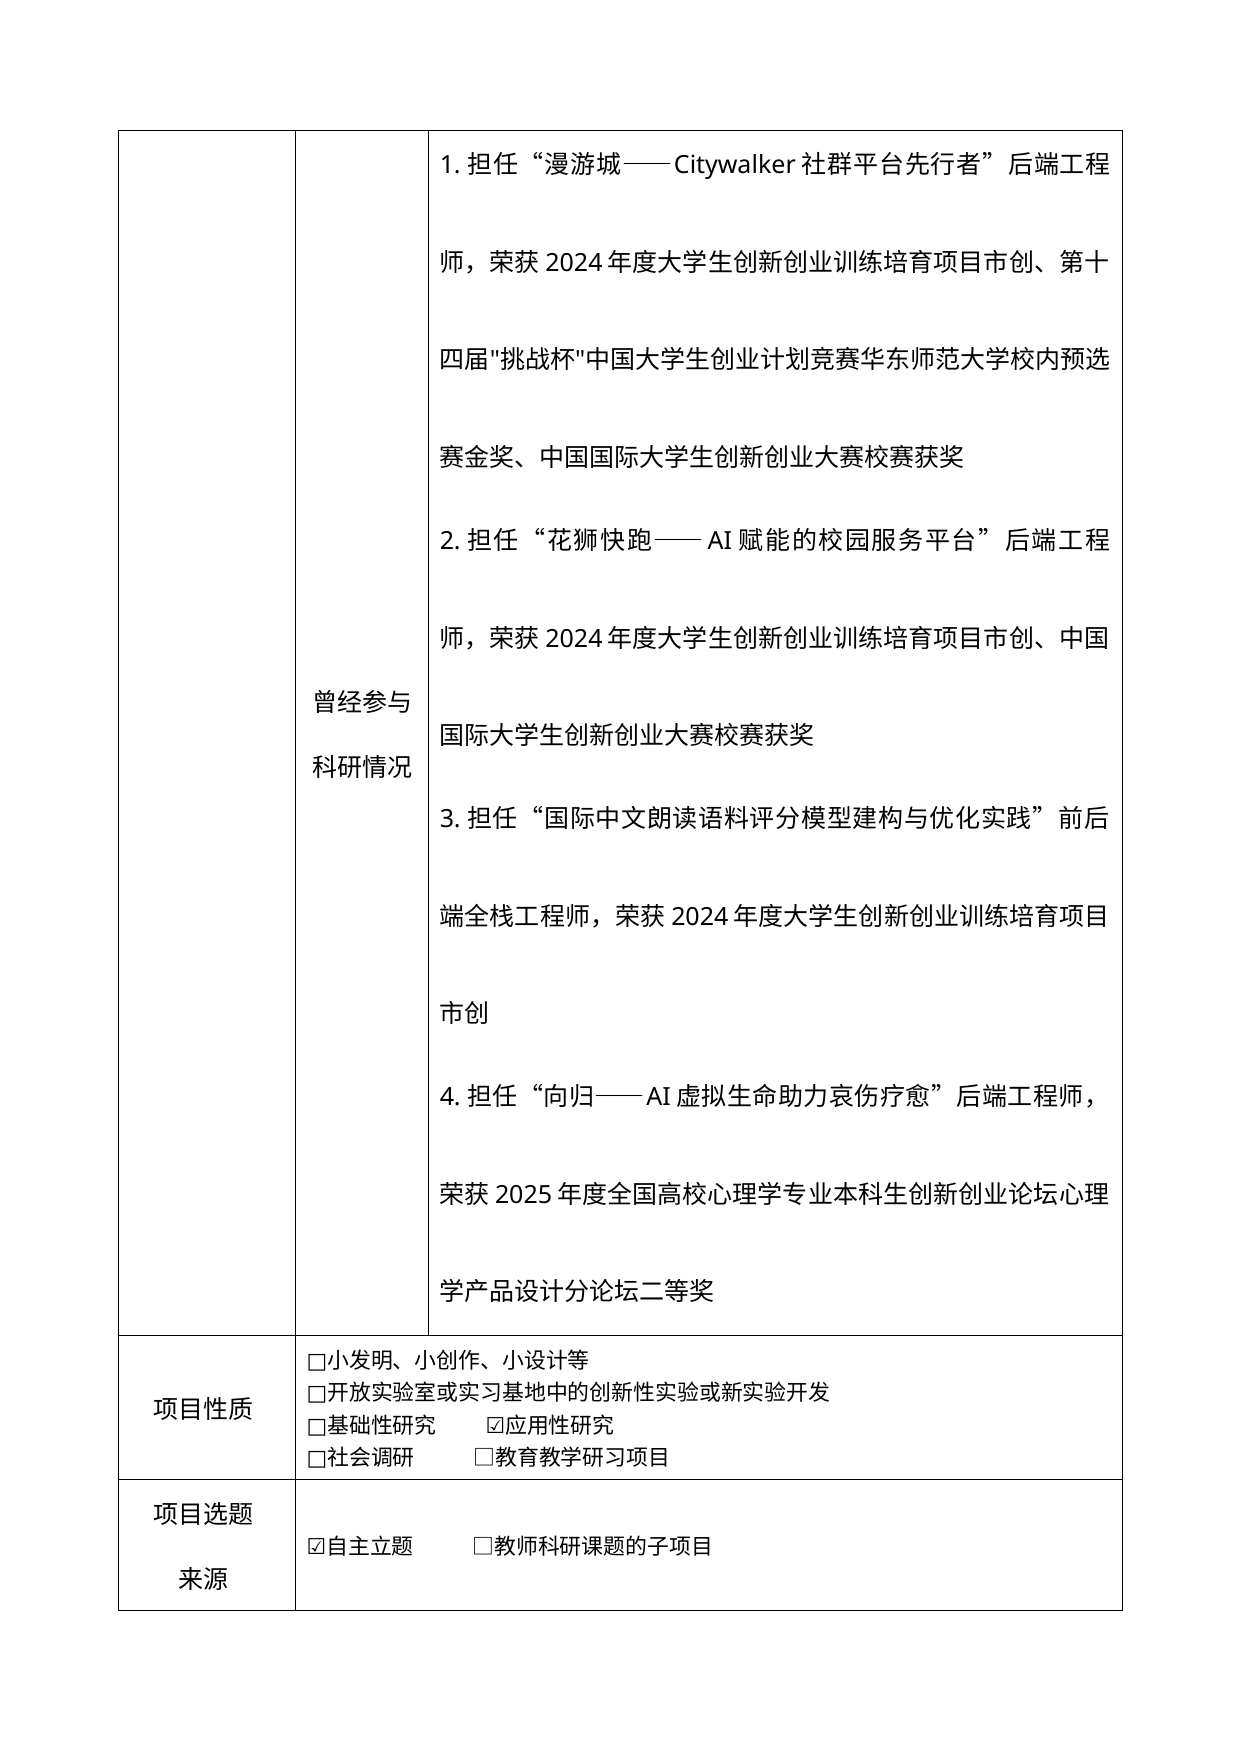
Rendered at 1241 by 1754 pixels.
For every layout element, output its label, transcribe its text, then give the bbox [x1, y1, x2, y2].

table_cell 担任“漫游城——Citywalker社群平台先行者”后端工程师，荣获2024年度大学生创新创业训练培育项目市创、第十四届"挑战杯"中国大学生创业计划竞赛华东师范大学校内预选赛金奖、中国国际大学生创新创业大赛校赛获奖 担任“花狮快跑——AI赋能的校园服务平台”后端工程师，荣获2024年度大学生创新创业训练培育项目市创、中国国际大学生创新创业大赛校赛获奖 担任“国际中文朗读语料评分模型建构与优化实践”前后端全栈工程师，荣获2024年度大学生创新创业训练培育项目市创 担任“向归——AI虚拟生命助力哀伤疗愈”后端工程师，荣获2025年度全国高校心理学专业本科生创新创业论坛心理学产品设计分论坛二等奖 [429, 131, 1122, 1335]
table_cell 项目性质 [119, 1336, 295, 1479]
table_cell 项目选题 来源 [119, 1480, 295, 1610]
table_cell ☑自主立题 □教师科研课题的子项目 [296, 1480, 1122, 1610]
table_cell □小发明、小创作、小设计等 □开放实验室或实习基地中的创新性实验或新实验开发 □基础性研究 ☑应用性研究 □社会调研 □教育教学研习项目 [296, 1336, 1122, 1479]
table_cell 曾经参与科研情况 [296, 131, 428, 1335]
